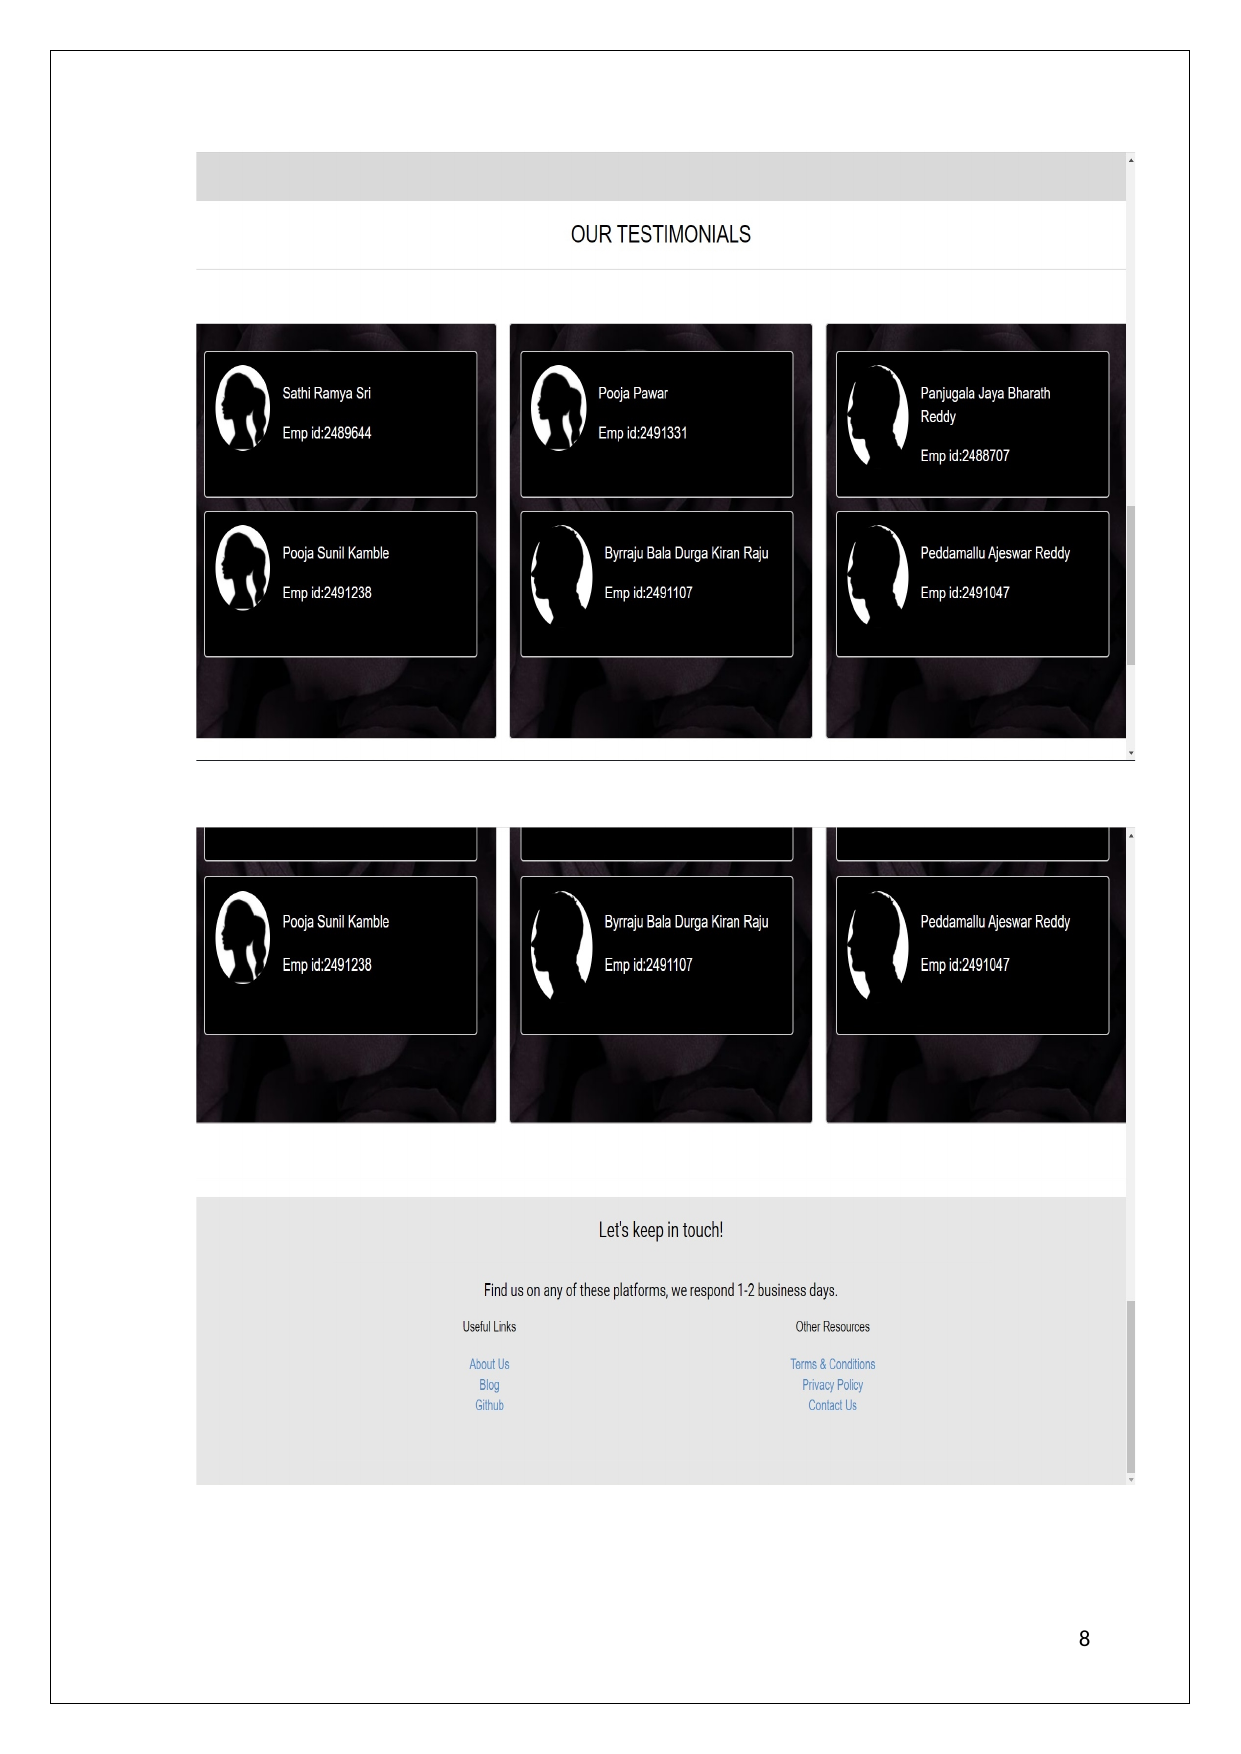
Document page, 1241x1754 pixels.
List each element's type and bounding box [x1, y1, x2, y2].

picture [196, 825, 1136, 1485]
picture [196, 150, 1136, 761]
